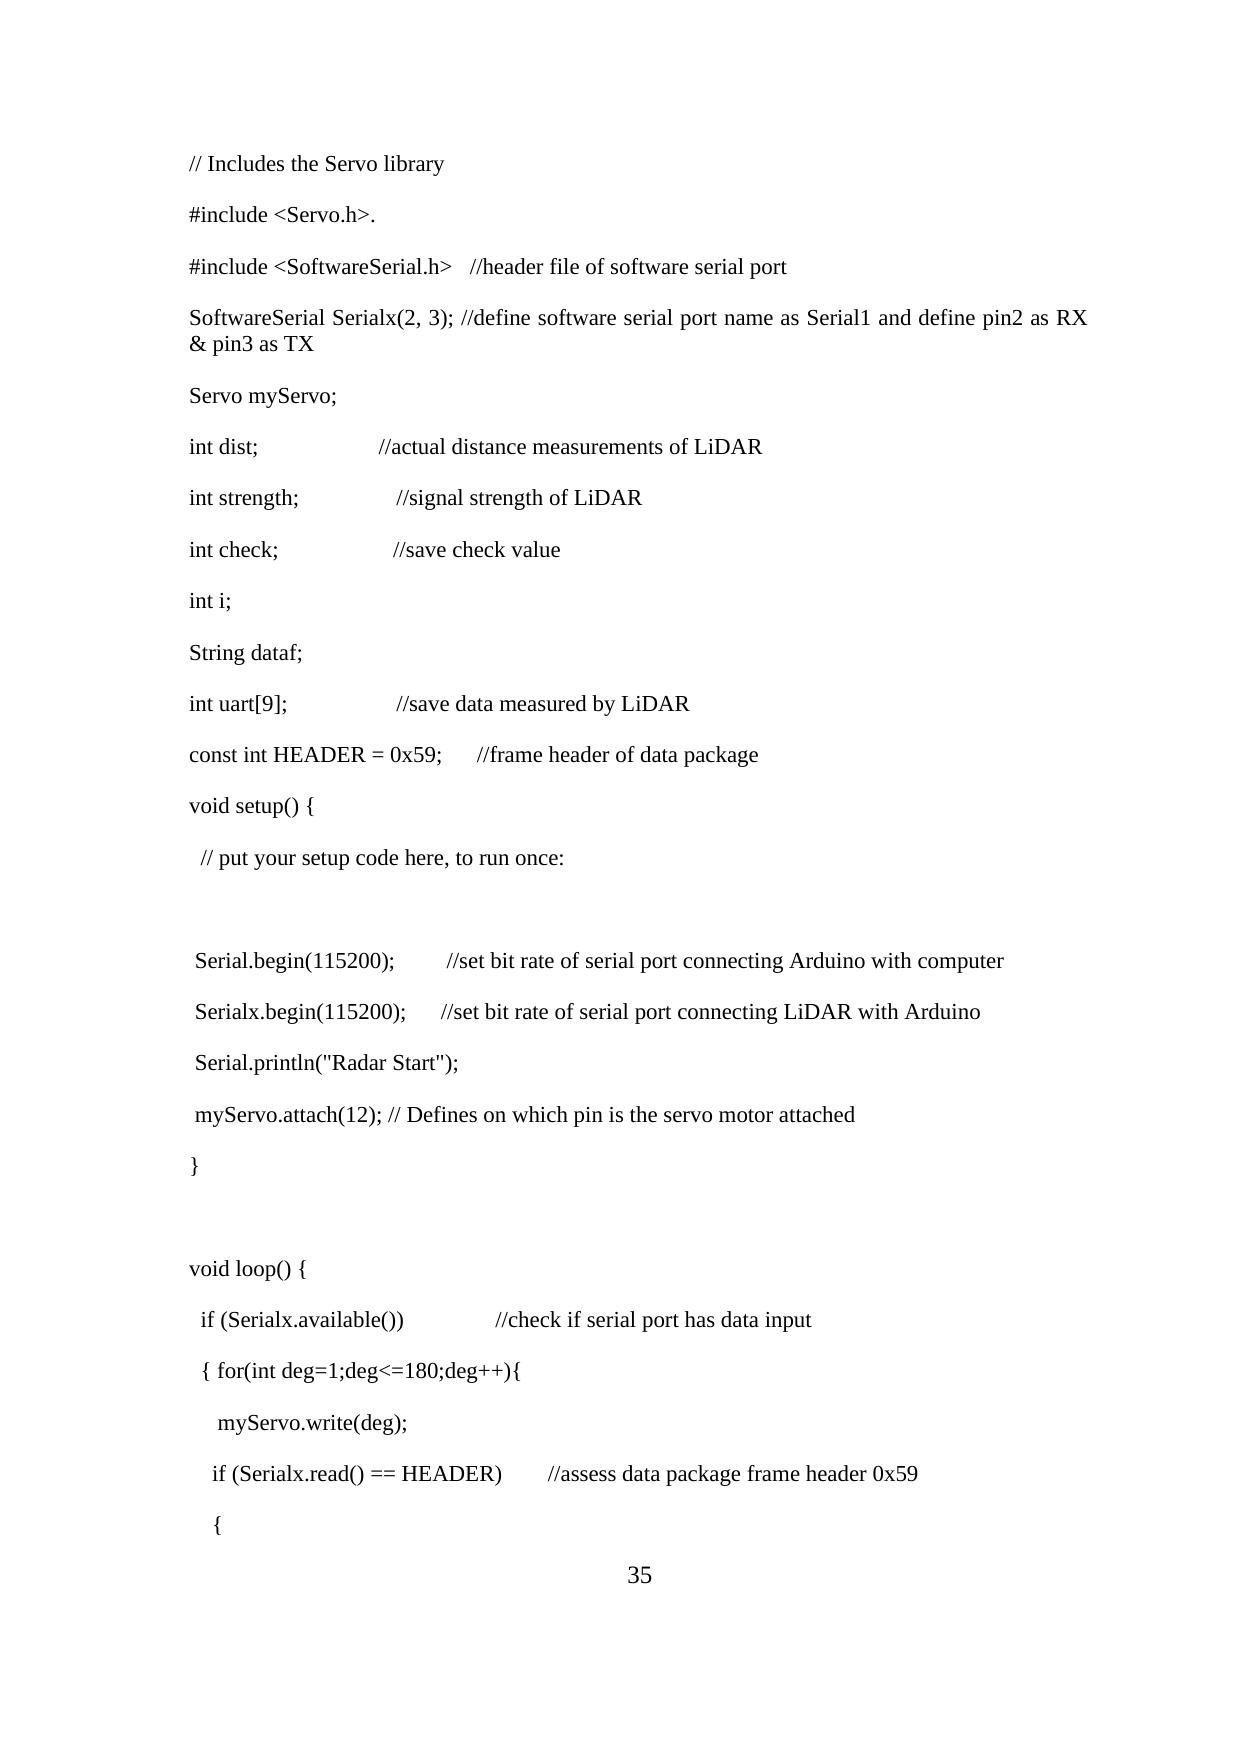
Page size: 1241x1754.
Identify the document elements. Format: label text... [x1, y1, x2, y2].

text { for(int deg=1;deg<=180;deg++){ [189, 1357, 1090, 1384]
text void loop() { [189, 1255, 1090, 1281]
text // put your setup code here, to run once: [189, 844, 1090, 870]
text { [189, 1512, 1090, 1538]
text Servo myServo; [189, 382, 1090, 408]
text if (Serialx.available()) //check if serial port has data input [189, 1306, 1090, 1332]
text String dataf; [189, 638, 1090, 665]
text int dist; //actual distance measurements of LiDAR [189, 433, 1090, 459]
text int uart[9]; //save data measured by LiDAR [189, 690, 1090, 716]
text SoftwareSerial Serialx(2, 3); //define software serial port name as Serial1 and define pin2 as RX & pin3 as TX [189, 304, 1090, 357]
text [189, 1460, 1090, 1487]
text #include <SoftwareSerial.h> //header file of software serial port [189, 253, 1090, 279]
text int i; [189, 587, 1090, 613]
text int strength; //signal strength of LiDAR [189, 484, 1090, 511]
text int check; //save check value [189, 536, 1090, 562]
text void setup() { [189, 793, 1090, 819]
text // Includes the Servo library [189, 150, 1090, 176]
text #include <Servo.h>. [189, 201, 1090, 228]
text } [189, 1152, 1090, 1178]
text myServo.attach(12); // Defines on which pin is the servo motor attached [189, 1101, 1090, 1127]
text Serialx.begin(115200); //set bit rate of serial port connecting LiDAR with Arduino [189, 998, 1090, 1024]
text const int HEADER = 0x59; //frame header of data package [189, 741, 1090, 768]
text Serial.println("Radar Start"); [189, 1049, 1090, 1076]
text myServo.write(deg); [189, 1409, 1090, 1435]
text Serial.begin(115200); //set bit rate of serial port connecting Arduino with computer [189, 947, 1090, 973]
